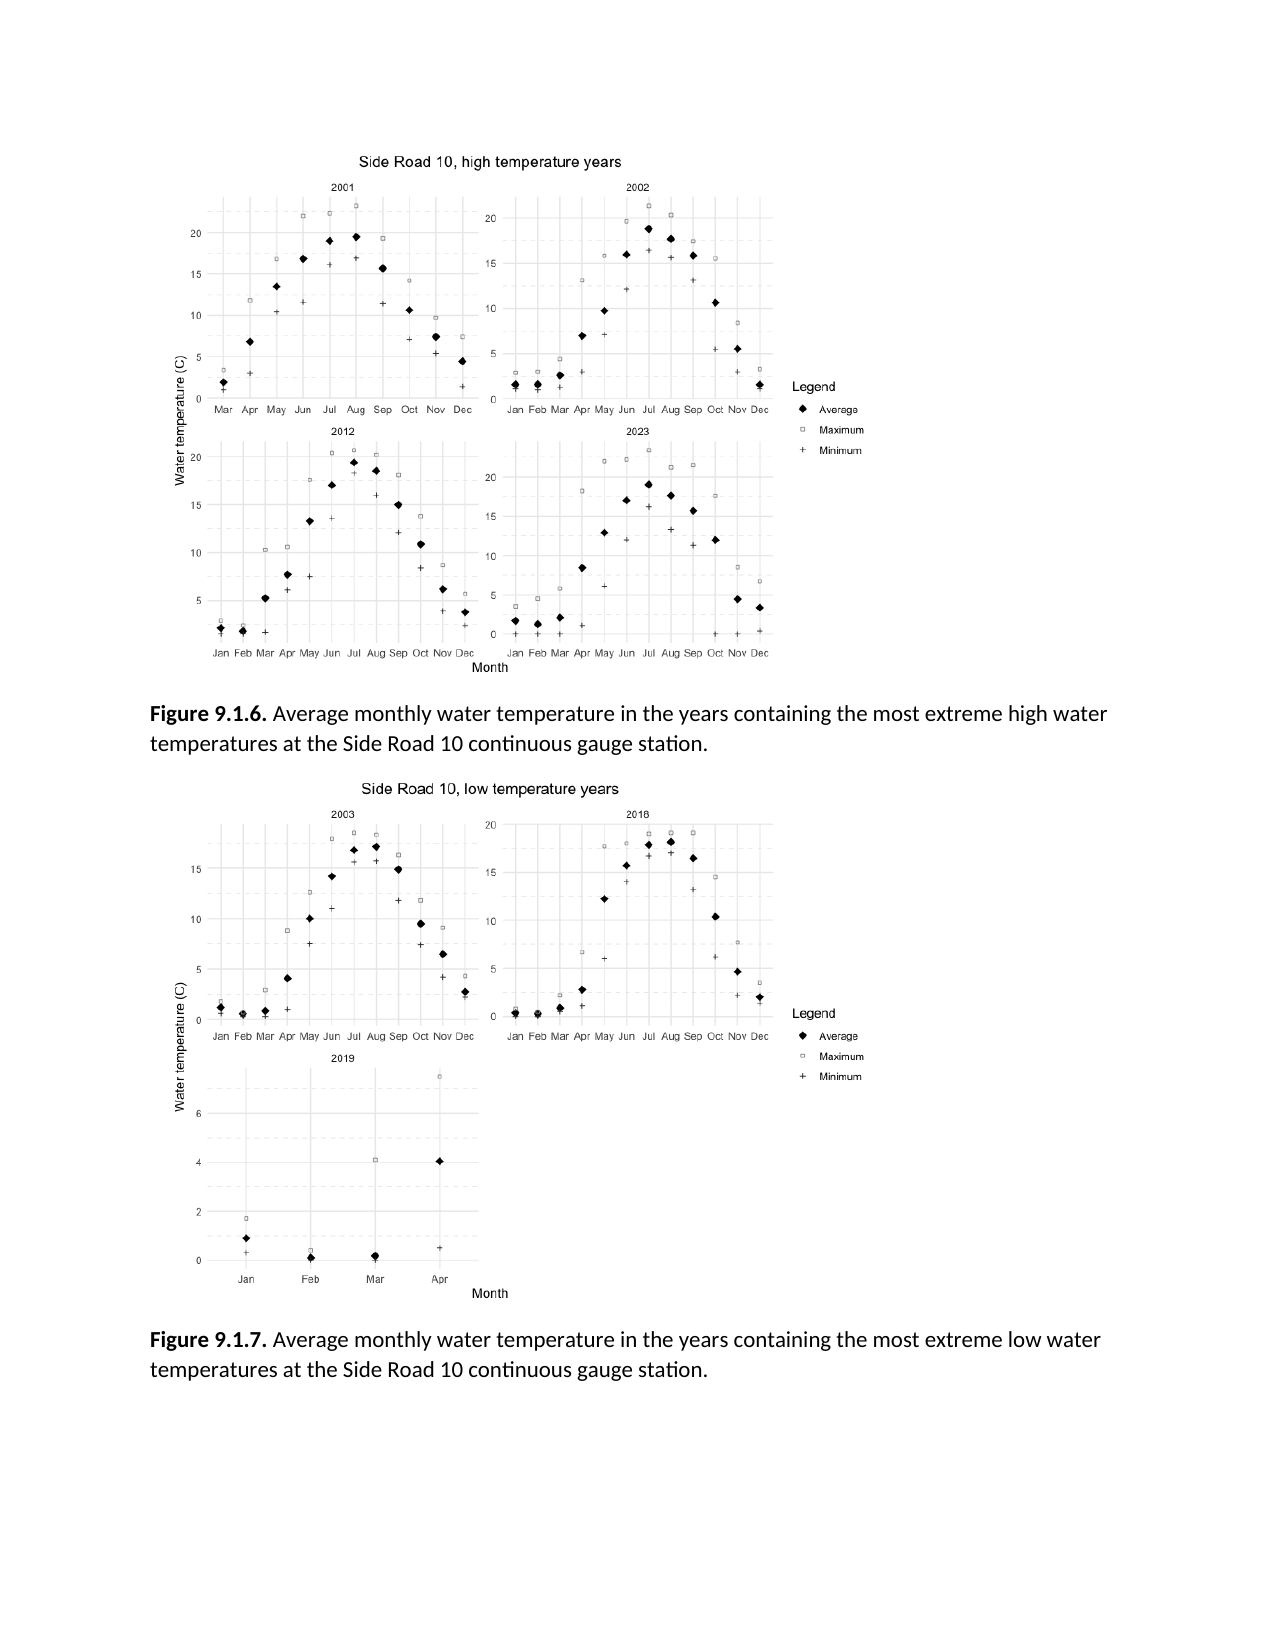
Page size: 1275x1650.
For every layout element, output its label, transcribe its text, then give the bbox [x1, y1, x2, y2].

text Figure 9.1.7. Average monthly water temperature in the years containing the most extreme low water temperatures at the Side Road 10 continuous gauge station. [150, 1325, 1125, 1383]
text Figure 9.1.6. Average monthly water temperature in the years containing the most extreme high water temperatures at the Side Road 10 continuous gauge station. [150, 699, 1125, 757]
